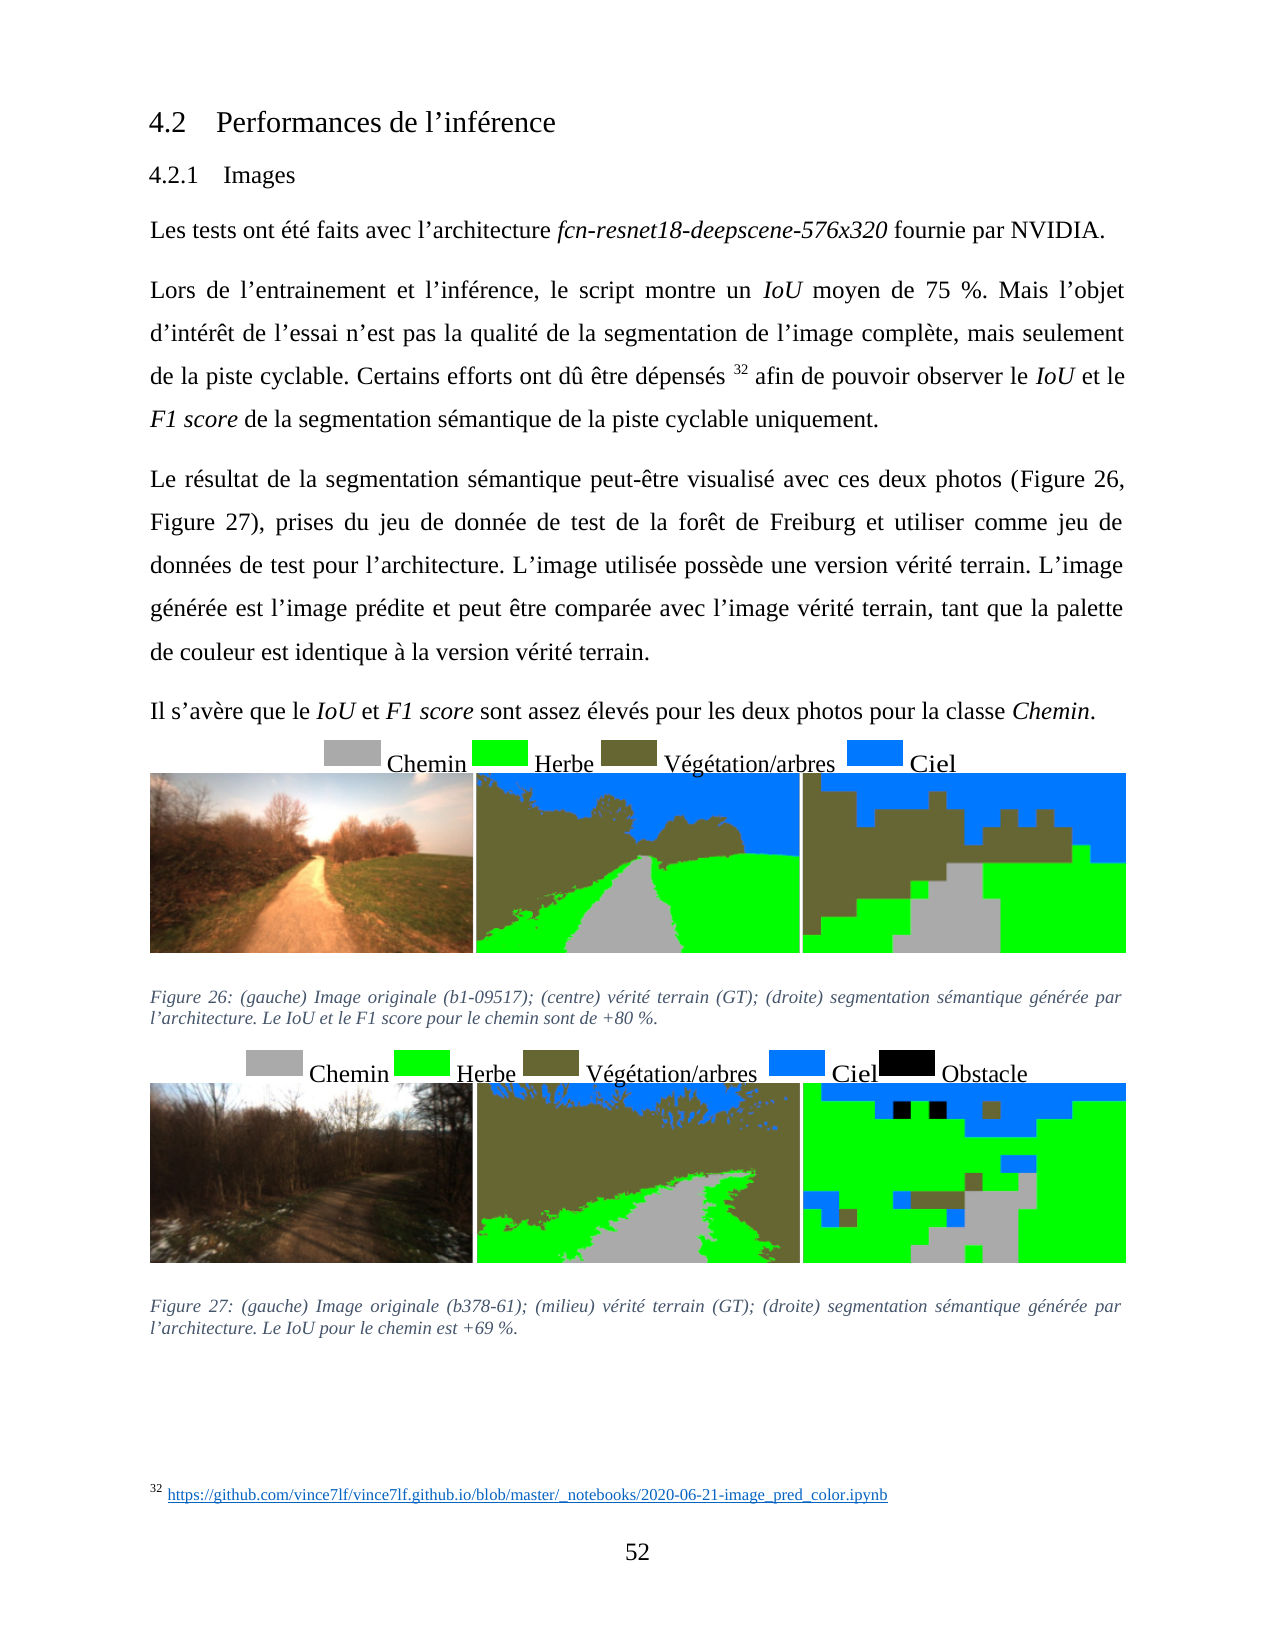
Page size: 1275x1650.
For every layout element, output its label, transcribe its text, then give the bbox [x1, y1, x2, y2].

text Les tests ont été faits avec l’architecture fcn-resnet18-deepscene-576x320 fournie par NVIDIA. [150, 215, 1125, 244]
text Le résultat de la segmentation sémantique peut-être visualisé avec ces deux photos (Figure 26, Figure 27), prises du jeu de donnée de test de la forêt de Freiburg et utiliser comme jeu de données de test pour l’architecture. L’image utilisée possède une version vérité terrain. L’image générée est l’image prédite et peut être comparée avec l’image vérité terrain, tant que la palette de couleur est identique à la version vérité terrain. [150, 464, 1125, 665]
text Figure 27: (gauche) Image originale (b378-61); (milieu) vérité terrain (GT); (droite) segmentation sémantique générée par l’architecture. Le IoU pour le chemin est +69 %. [150, 1295, 1125, 1338]
picture [150, 773, 1126, 953]
text Il s’avère que le IoU et F1 score sont assez élevés pour les deux photos pour la classe Chemin. [150, 696, 1125, 725]
text Lors de l’entrainement et l’inférence, le script montre un IoU moyen de 75 %. Mais l’objet d’intérêt de l’essai n’est pas la qualité de la segmentation de l’image complète, mais seulement de la piste cyclable. Certains efforts ont dû être dépensés afin de pouvoir observer le IoU et le F1 score de la segmentation sémantique de la piste cyclable uniquement. [150, 275, 1125, 433]
picture [150, 1083, 1126, 1263]
text Figure 26: (gauche) Image originale (b1-09517); (centre) vérité terrain (GT); (droite) segmentation sémantique générée par l’architecture. Le IoU et le F1 score pour le chemin sont de +80 %. [150, 986, 1125, 1029]
subtitle Images [148, 160, 1125, 189]
subtitle Performances de l’inférence [148, 104, 1125, 138]
